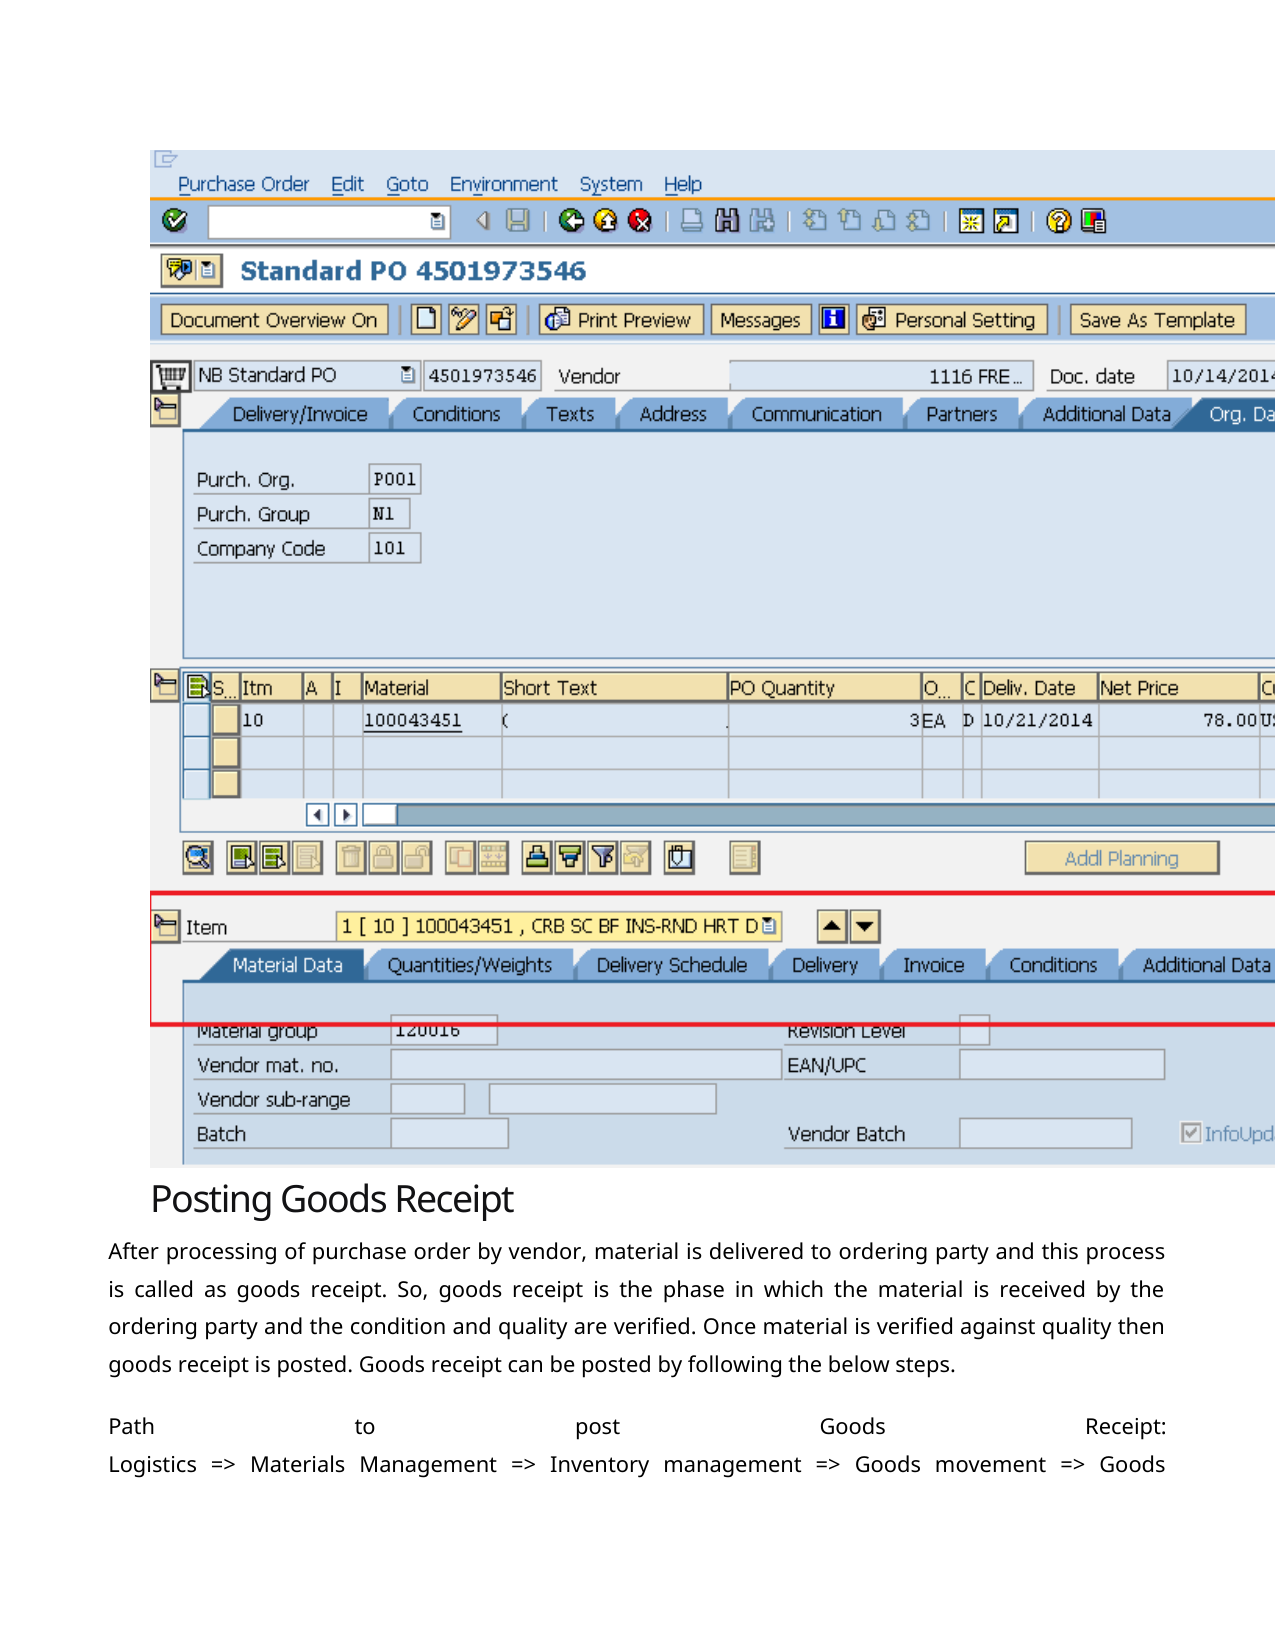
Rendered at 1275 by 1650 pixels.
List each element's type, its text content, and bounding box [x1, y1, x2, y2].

picture [150, 150, 1275, 1168]
text After processing of purchase order by vendor, material is delivered to ordering party and this process is called as goods receipt. So, goods receipt is the phase in which the material is received by the ordering party and the condition and quality are verified. Once material is verified against quality then goods receipt is posted. Goods receipt can be posted by following the below steps. [108, 1228, 1167, 1378]
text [108, 1403, 1167, 1478]
text Posting Goods Receipt [150, 1172, 1167, 1223]
